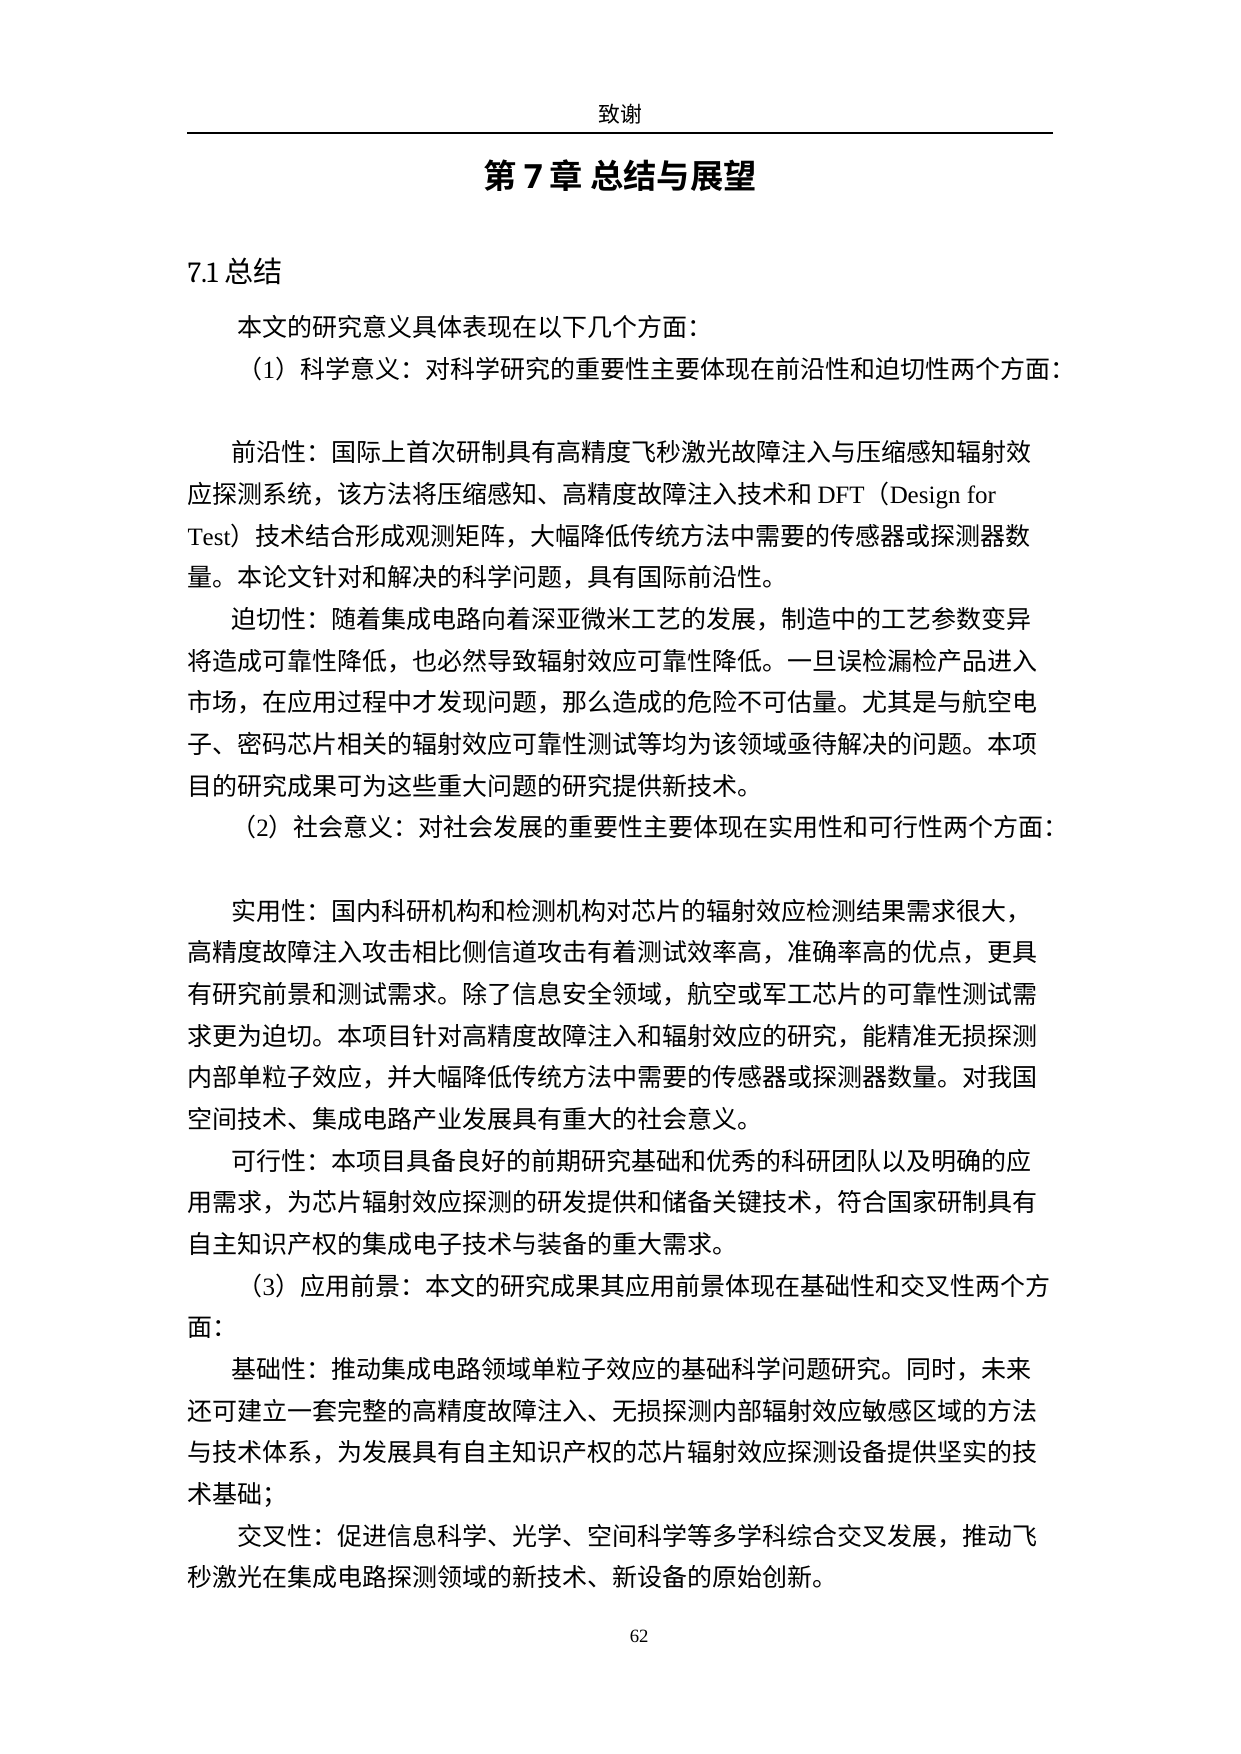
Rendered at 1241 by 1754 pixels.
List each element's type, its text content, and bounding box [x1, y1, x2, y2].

subtitle 第7章 总结与展望 [187, 150, 1053, 198]
text 交叉性：促进信息科学、光学、空间科学等多学科综合交叉发展，推动飞秒激光在集成电路探测领域的新技术、新设备的原始创新。 [187, 1512, 1053, 1595]
text （1）科学意义：对科学研究的重要性主要体现在前沿性和迫切性两个方面： [187, 345, 1053, 428]
text 实用性：国内科研机构和检测机构对芯片的辐射效应检测结果需求很大，高精度故障注入攻击相比侧信道攻击有着测试效率高，准确率高的优点，更具有研究前景和测试需求。除了信息安全领域，航空或军工芯片的可靠性测试需求更为迫切。本项目针对高精度故障注入和辐射效应的研究，能精准无损探测内部单粒子效应，并大幅降低传统方法中需要的传感器或探测器数量。对我国空间技术、集成电路产业发展具有重大的社会意义。 [187, 887, 1053, 1137]
text 迫切性：随着集成电路向着深亚微米工艺的发展，制造中的工艺参数变异将造成可靠性降低，也必然导致辐射效应可靠性降低。一旦误检漏检产品进入市场，在应用过程中才发现问题，那么造成的危险不可估量。尤其是与航空电子、密码芯片相关的辐射效应可靠性测试等均为该领域亟待解决的问题。本项目的研究成果可为这些重大问题的研究提供新技术。 [187, 595, 1053, 803]
text （2）社会意义：对社会发展的重要性主要体现在实用性和可行性两个方面： [187, 803, 1053, 887]
subtitle 7.1 总结 [187, 248, 1053, 291]
text 可行性：本项目具备良好的前期研究基础和优秀的科研团队以及明确的应用需求，为芯片辐射效应探测的研发提供和储备关键技术，符合国家研制具有自主知识产权的集成电子技术与装备的重大需求。 [187, 1137, 1053, 1262]
text 本文的研究意义具体表现在以下几个方面： [187, 303, 1053, 345]
text 基础性：推动集成电路领域单粒子效应的基础科学问题研究。同时，未来还可建立一套完整的高精度故障注入、无损探测内部辐射效应敏感区域的方法与技术体系，为发展具有自主知识产权的芯片辐射效应探测设备提供坚实的技术基础； [187, 1345, 1053, 1512]
text 前沿性：国际上首次研制具有高精度飞秒激光故障注入与压缩感知辐射效应探测系统，该方法将压缩感知、高精度故障注入技术和DFT（Design for Test）技术结合形成观测矩阵，大幅降低传统方法中需要的传感器或探测器数量。本论文针对和解决的科学问题，具有国际前沿性。 [187, 428, 1053, 595]
text （3）应用前景：本文的研究成果其应用前景体现在基础性和交叉性两个方面： [187, 1262, 1053, 1345]
